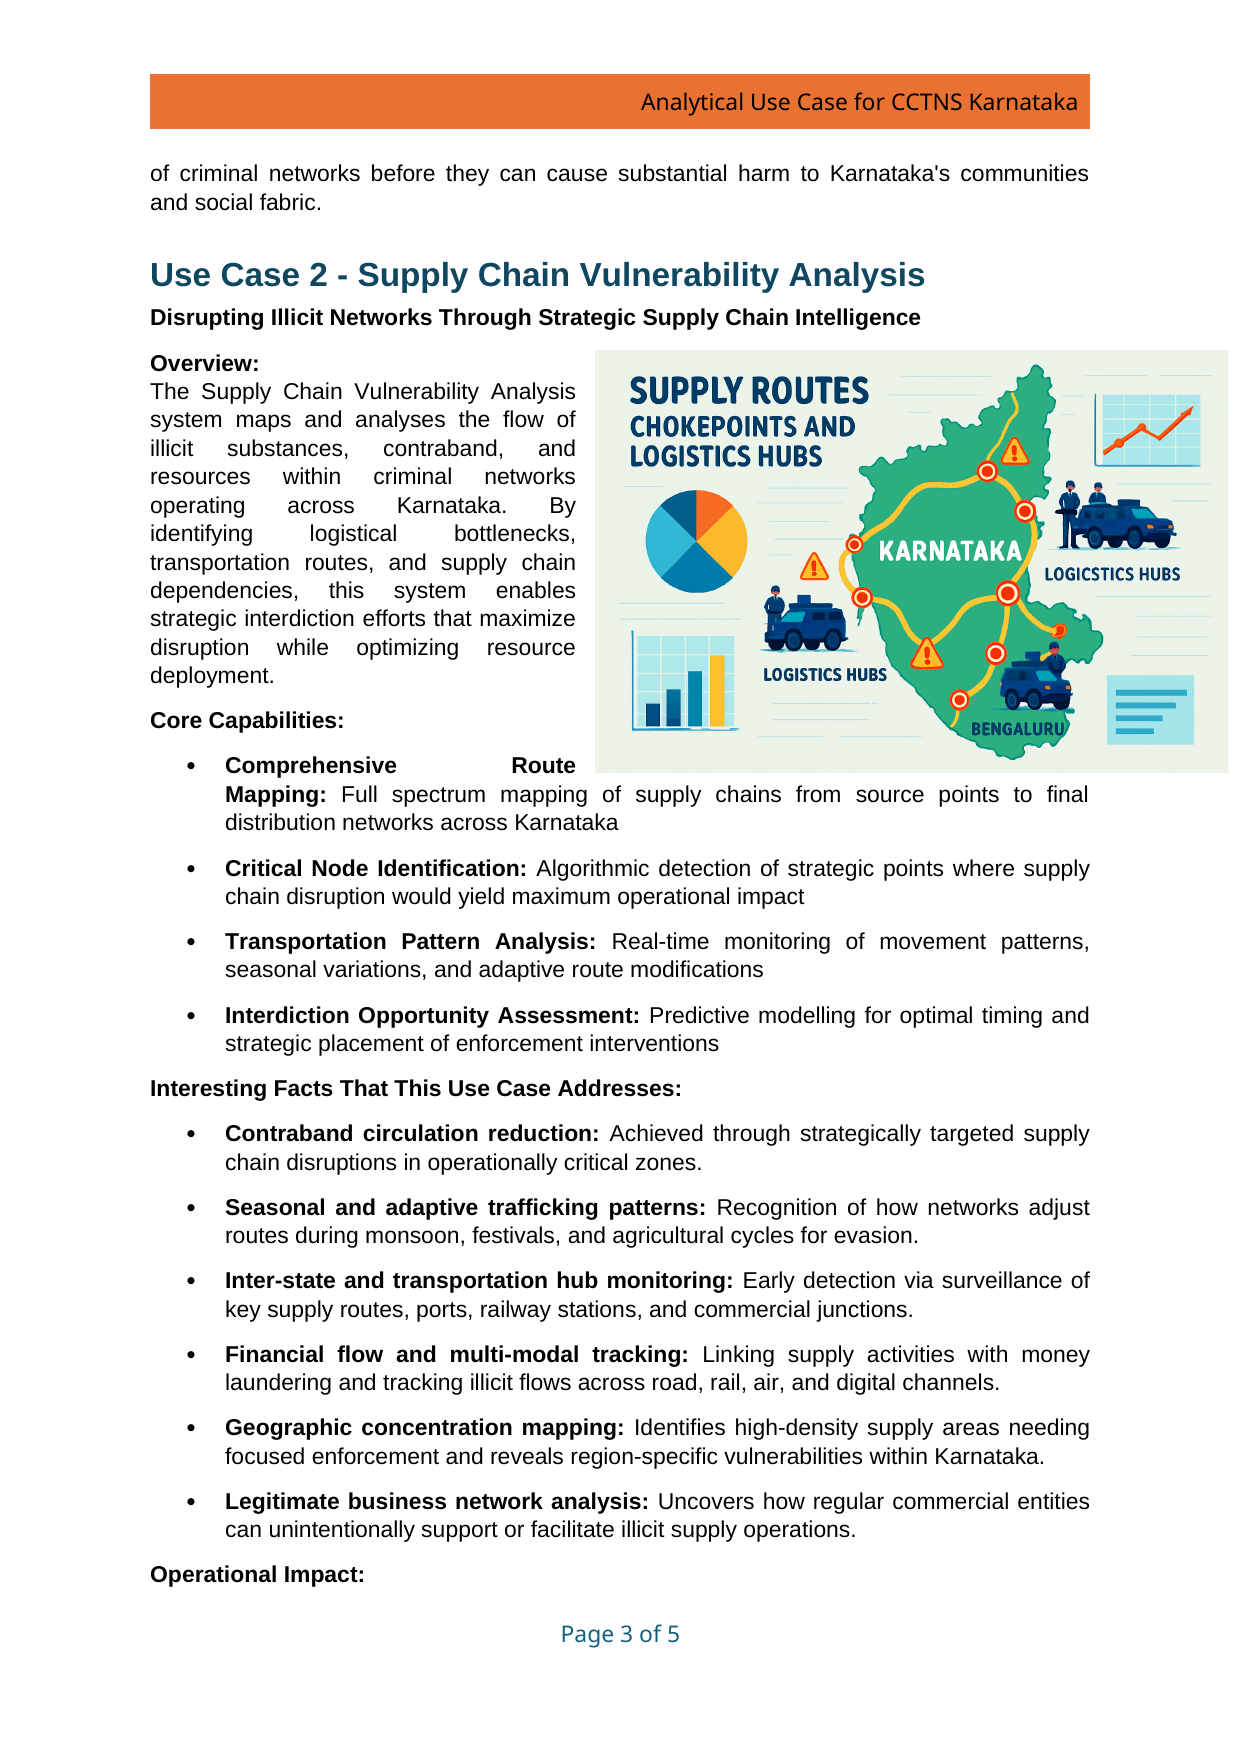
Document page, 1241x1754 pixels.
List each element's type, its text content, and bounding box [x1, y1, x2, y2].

text Core Capabilities: [150, 707, 595, 734]
list Comprehensive Route Mapping: Full spectrum mapping of supply chains from source points to final distribution networks across Karnataka [187, 752, 1090, 836]
list Transportation Pattern Analysis: Real-time monitoring of movement patterns, seasonal variations, and adaptive route modifications [187, 928, 1090, 983]
text Disrupting Illicit Networks Through Strategic Supply Chain Intelligence [150, 304, 1090, 331]
list Legitimate business network analysis: Uncovers how regular commercial entities can unintentionally support or facilitate illicit supply operations. [187, 1488, 1090, 1543]
list Inter-state and transportation hub monitoring: Early detection via surveillance of key supply routes, ports, railway stations, and commercial junctions. [187, 1267, 1090, 1322]
text Interesting Facts That This Use Case Addresses: [150, 1075, 1090, 1101]
text Operational Impact: [150, 1561, 1090, 1588]
list Geographic concentration mapping: Identifies high-density supply areas needing focused enforcement and reveals region-specific vulnerabilities within Karnataka. [187, 1414, 1090, 1469]
list Critical Node Identification: Algorithmic detection of strategic points where supply chain disruption would yield maximum operational impact [187, 854, 1090, 909]
text Overview: The Supply Chain Vulnerability Analysis system maps and analyses the flow of illicit substances, contraband, and resources within criminal networks operating across Karnataka. By identifying logistical bottlenecks, transportation routes, and supply chain dependencies, this system enables strategic interdiction efforts that maximize disruption while optimizing resource deployment. [150, 349, 1090, 689]
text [150, 160, 1090, 215]
subtitle Use Case 2 - Supply Chain Vulnerability Analysis [150, 254, 1090, 293]
list Interdiction Opportunity Assessment: Predictive modelling for optimal timing and strategic placement of enforcement interventions [187, 1002, 1090, 1056]
picture [595, 350, 1229, 773]
list Financial flow and multi-modal tracking: Linking supply activities with money laundering and tracking illicit flows across road, rail, air, and digital channels. [187, 1341, 1090, 1396]
list Seasonal and adaptive trafficking patterns: Recognition of how networks adjust routes during monsoon, festivals, and agricultural cycles for evasion. [187, 1194, 1090, 1248]
list Contraband circulation reduction: Achieved through strategically targeted supply chain disruptions in operationally critical zones. [187, 1120, 1090, 1175]
